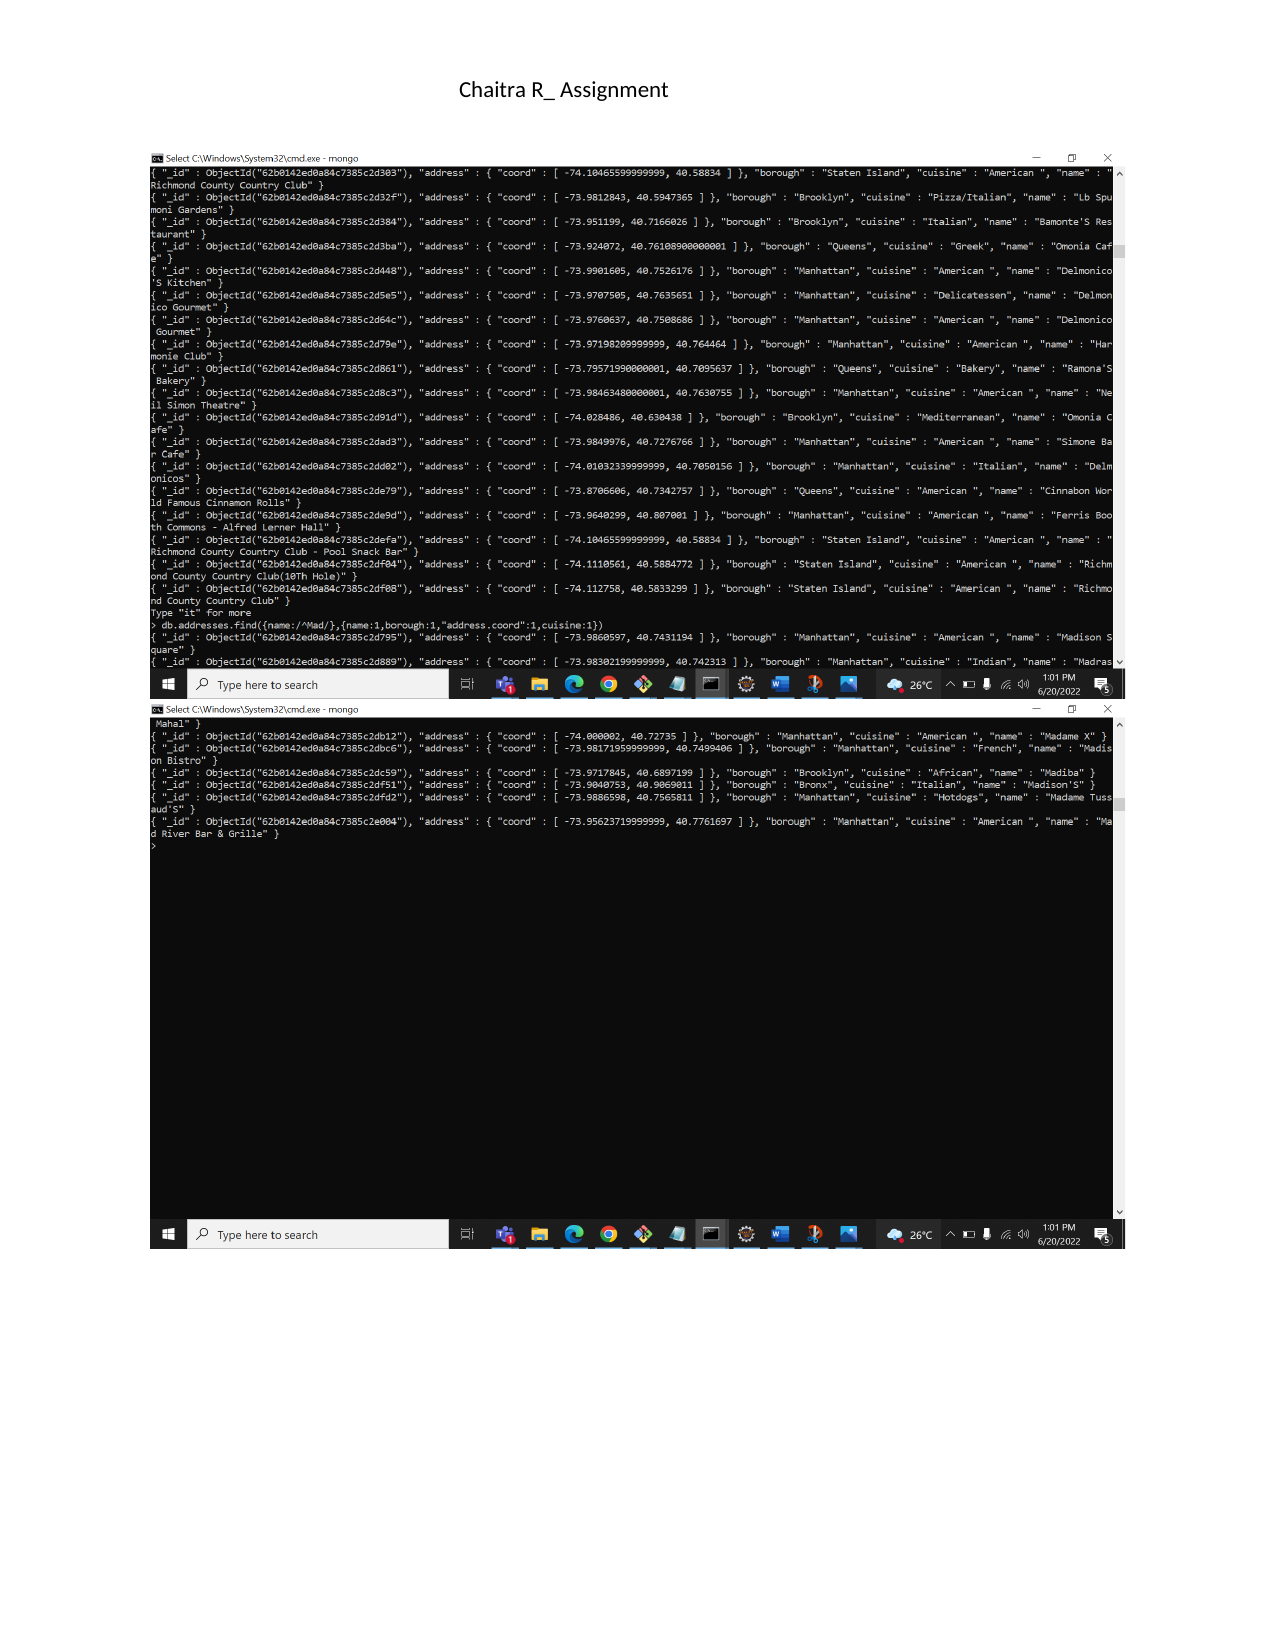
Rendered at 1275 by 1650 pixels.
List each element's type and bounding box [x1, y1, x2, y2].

picture [150, 700, 1125, 1249]
picture [150, 150, 1125, 699]
